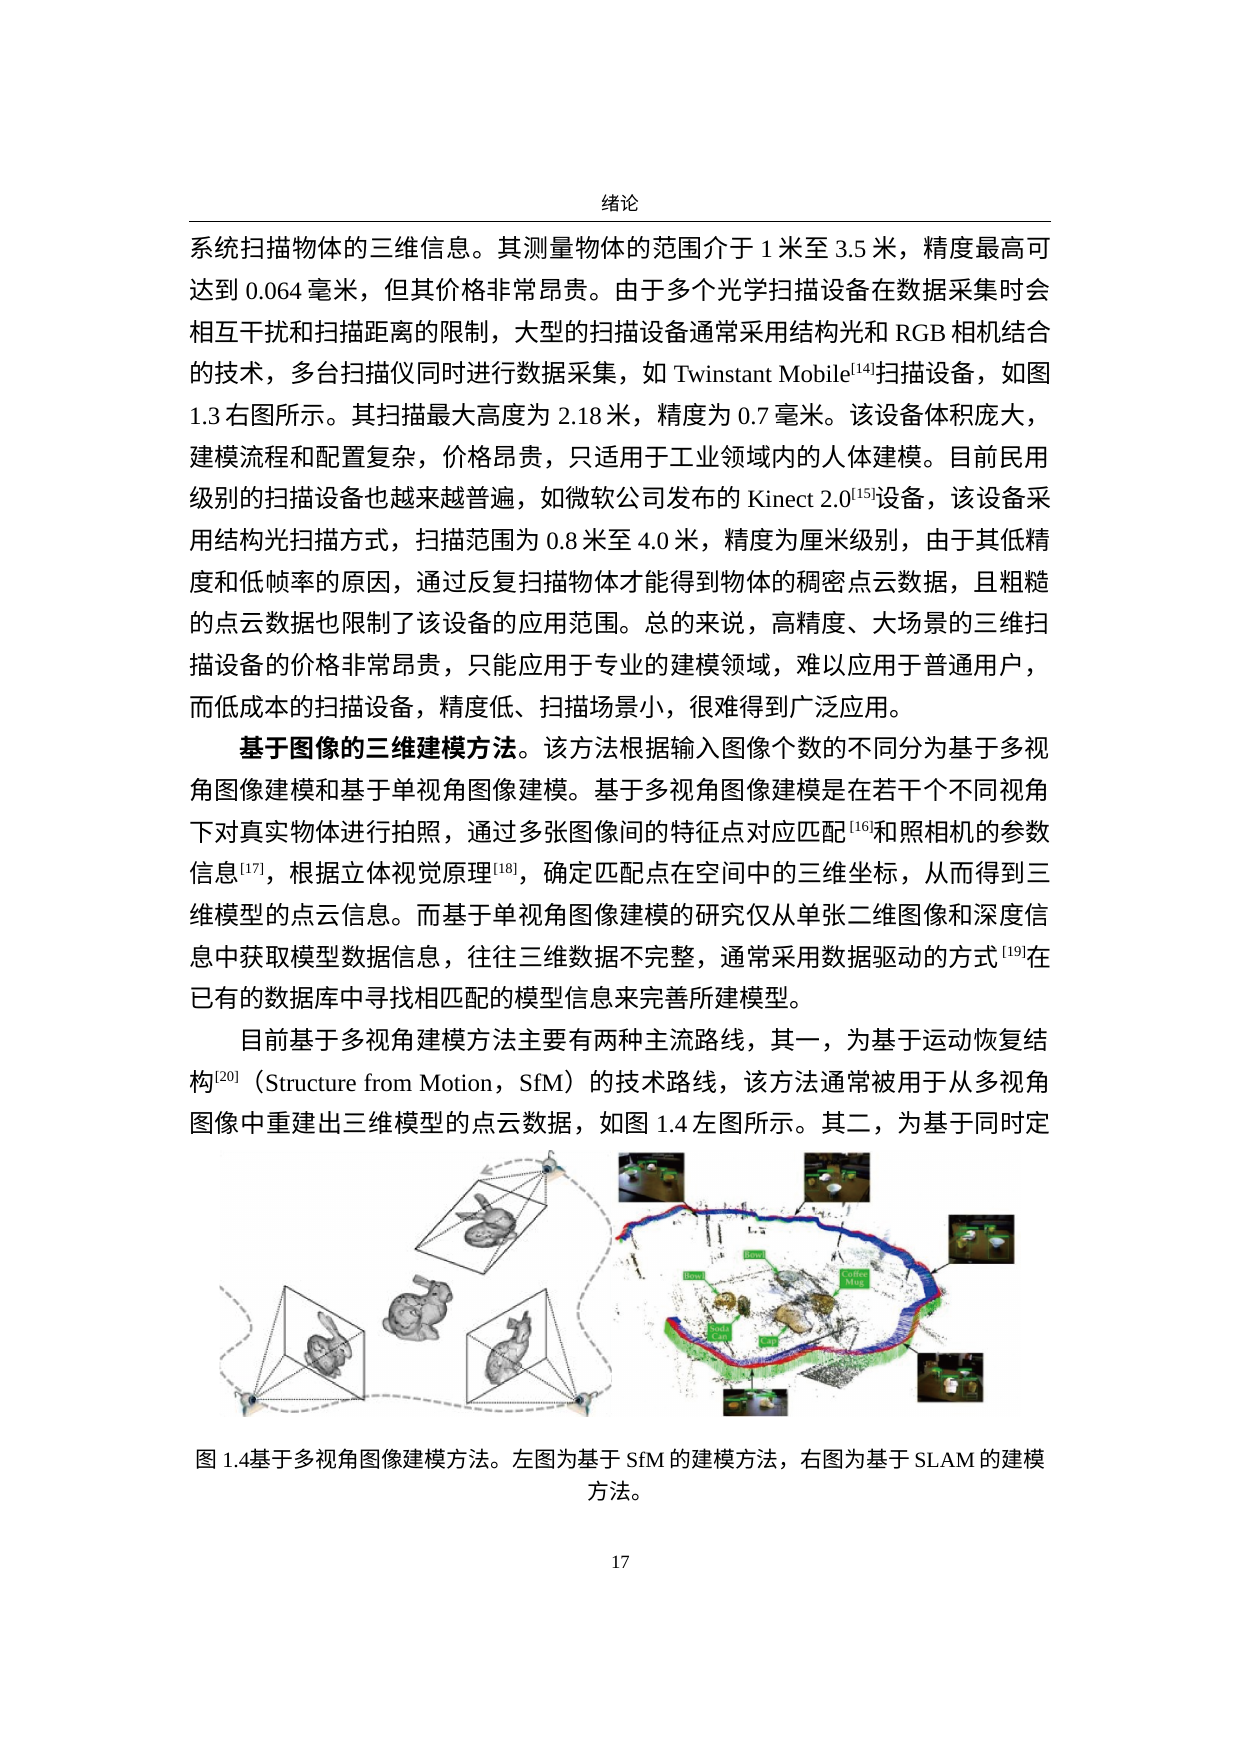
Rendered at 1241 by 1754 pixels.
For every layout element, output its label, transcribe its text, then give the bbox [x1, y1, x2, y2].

text 基于图像的三维建模方法。该方法根据输入图像个数的不同分为基于多视角图像建模和基于单视角图像建模。基于多视角图像建模是在若干个不同视角下对真实物体进行拍照，通过多张图像间的特征点对应匹配[16]和照相机的参数信息[17]，根据立体视觉原理[18]，确定匹配点在空间中的三维坐标，从而得到三维模型的点云信息。而基于单视角图像建模的研究仅从单张二维图像和深度信息中获取模型数据信息，往往三维数据不完整，通常采用数据驱动的方式[19]在已有的数据库中寻找相匹配的模型信息来完善所建模型。 [189, 724, 1051, 1016]
text 基于扫描设备的三维建模方法。该方法通过扫描设备采集真实世界中的场景物体表面的三维信息，结合后续的三维重建算法可以得到完整的三维模型。通常为了重建出完整的三维模型表面信息，需要三维扫描设备对该物体从多个视角进行连续扫描，通过密集的多视角信息重建出物体的稠密三维点云信息。三维扫描仪根据其扫描精度、范围、距离、原理的不同，其价格也差别非常大。例如MetraSCAN 3D[13]是Creaform公司推出的便携式光学CMM（Coordinate Measuring Machine）3D扫描仪，如图1.3左图所示，该设备通过光学坐标测量系统扫描物体的三维信息。其测量物体的范围介于1米至3.5米，精度最高可达到0.064毫米，但其价格非常昂贵。由于多个光学扫描设备在数据采集时会相互干扰和扫描距离的限制，大型的扫描设备通常采用结构光和RGB相机结合的技术，多台扫描仪同时进行数据采集，如Twinstant Mobile[14]扫描设备，如图1.3右图所示。其扫描最大高度为2.18米，精度为0.7毫米。该设备体积庞大，建模流程和配置复杂，价格昂贵，只适用于工业领域内的人体建模。目前民用级别的扫描设备也越来越普遍，如微软公司发布的Kinect 2.0[15]设备，该设备采用结构光扫描方式，扫描范围为0.8米至4.0米，精度为厘米级别，由于其低精度和低帧率的原因，通过反复扫描物体才能得到物体的稠密点云数据，且粗糙的点云数据也限制了该设备的应用范围。总的来说，高精度、大场景的三维扫描设备的价格非常昂贵，只能应用于专业的建模领域，难以应用于普通用户，而低成本的扫描设备，精度低、扫描场景小，很难得到广泛应用。 [189, 224, 1051, 724]
picture [219, 1150, 1021, 1417]
text 目前基于多视角建模方法主要有两种主流路线，其一，为基于运动恢复结构[20]（Structure from Motion，SfM）的技术路线，该方法通常被用于从多视角图像中重建出三维模型的点云数据，如图1.4左图所示。其二，为基于同时定位与地图构建[21]（Simultaneous Localization And Mapping，SLAM）的技术路线，该方法主要面向大规模室外场景基于视频序列的实时三维重建，如图1.4右图所示。SfM的基本流程为检测每张图像的特征点，然后在多张图像间对特征点进行匹配[22, 23]，使用RANSAC（RANdom Sample Consensus）方法[24]得到照相机矩阵参数，最后通过迭代增量的SfM方法重建出三维模型的点云信息。SfM针对小场景物体广泛采用KLT追踪器[23, 25]对特征进行匹配，一些方法采用图像局部的像素块[26, 27]作为图像特征或者其他的图像特征描述符号[28-31]。对于大场景的多视角图像数据，SfM方法可以高效地处理百万级别的图像[32]，其主要的处理思路包括：分块处理[33]，多层次处理[34]，离线处理[35]，结构化处理[36]等。对于实时建模方面，SLAM技术是指自身方位的定位，即计算采集设备在空间中的位置及朝向，并同时构建三维环境的地图，即重建出周围环境的三维点云数据。Klein[37]等人提出了并行跟踪和建图的构架，Mur-Artal等人[38]能够在大尺度场景下实时运行，RDSLAM[39]能够在动态场景下稳定工作，RKSLAM[40]可以实时运行在移动设备上。 [189, 1016, 1051, 1141]
